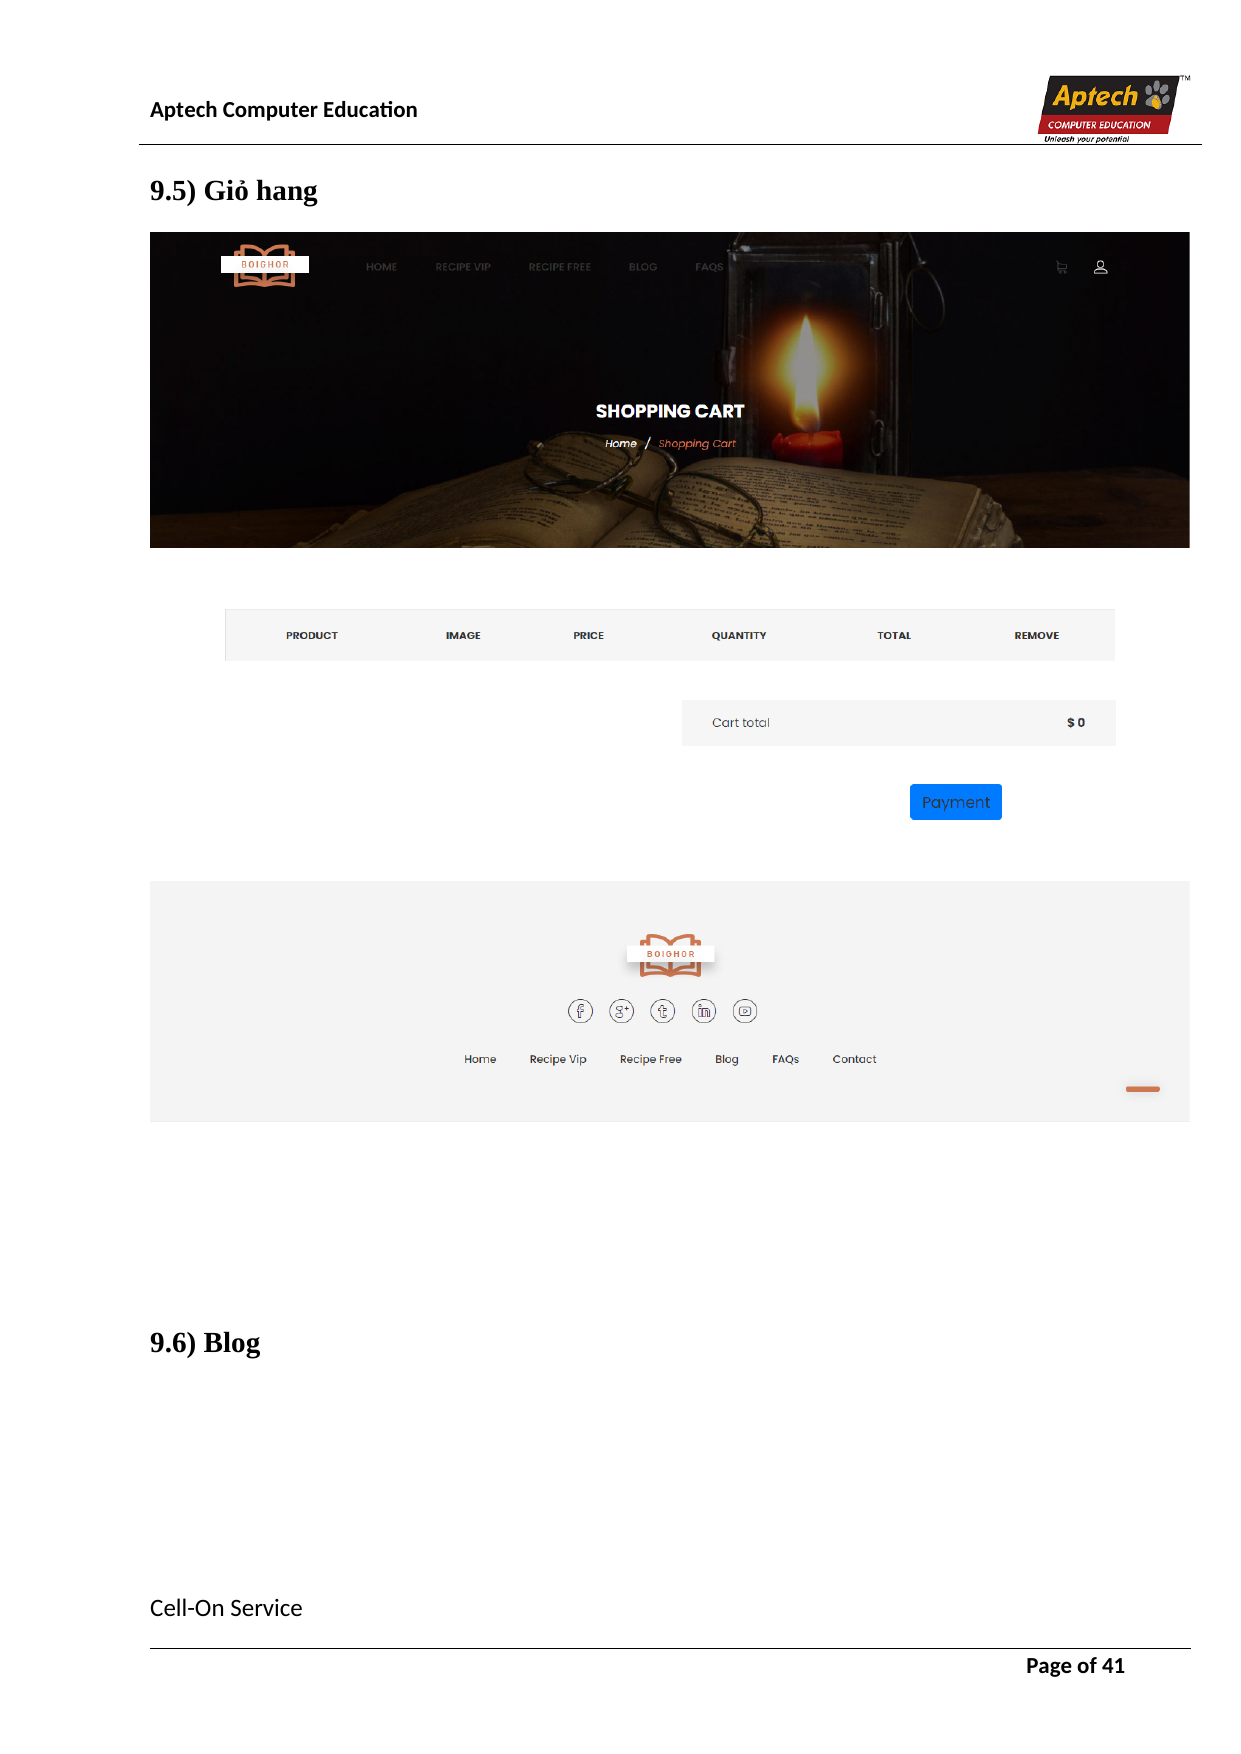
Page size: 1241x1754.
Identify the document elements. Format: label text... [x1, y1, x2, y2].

text 9.6) Blog [150, 1325, 1191, 1358]
picture [1036, 75, 1191, 144]
picture [150, 232, 1190, 1122]
text 9.5) Giỏ hang [150, 173, 1191, 206]
